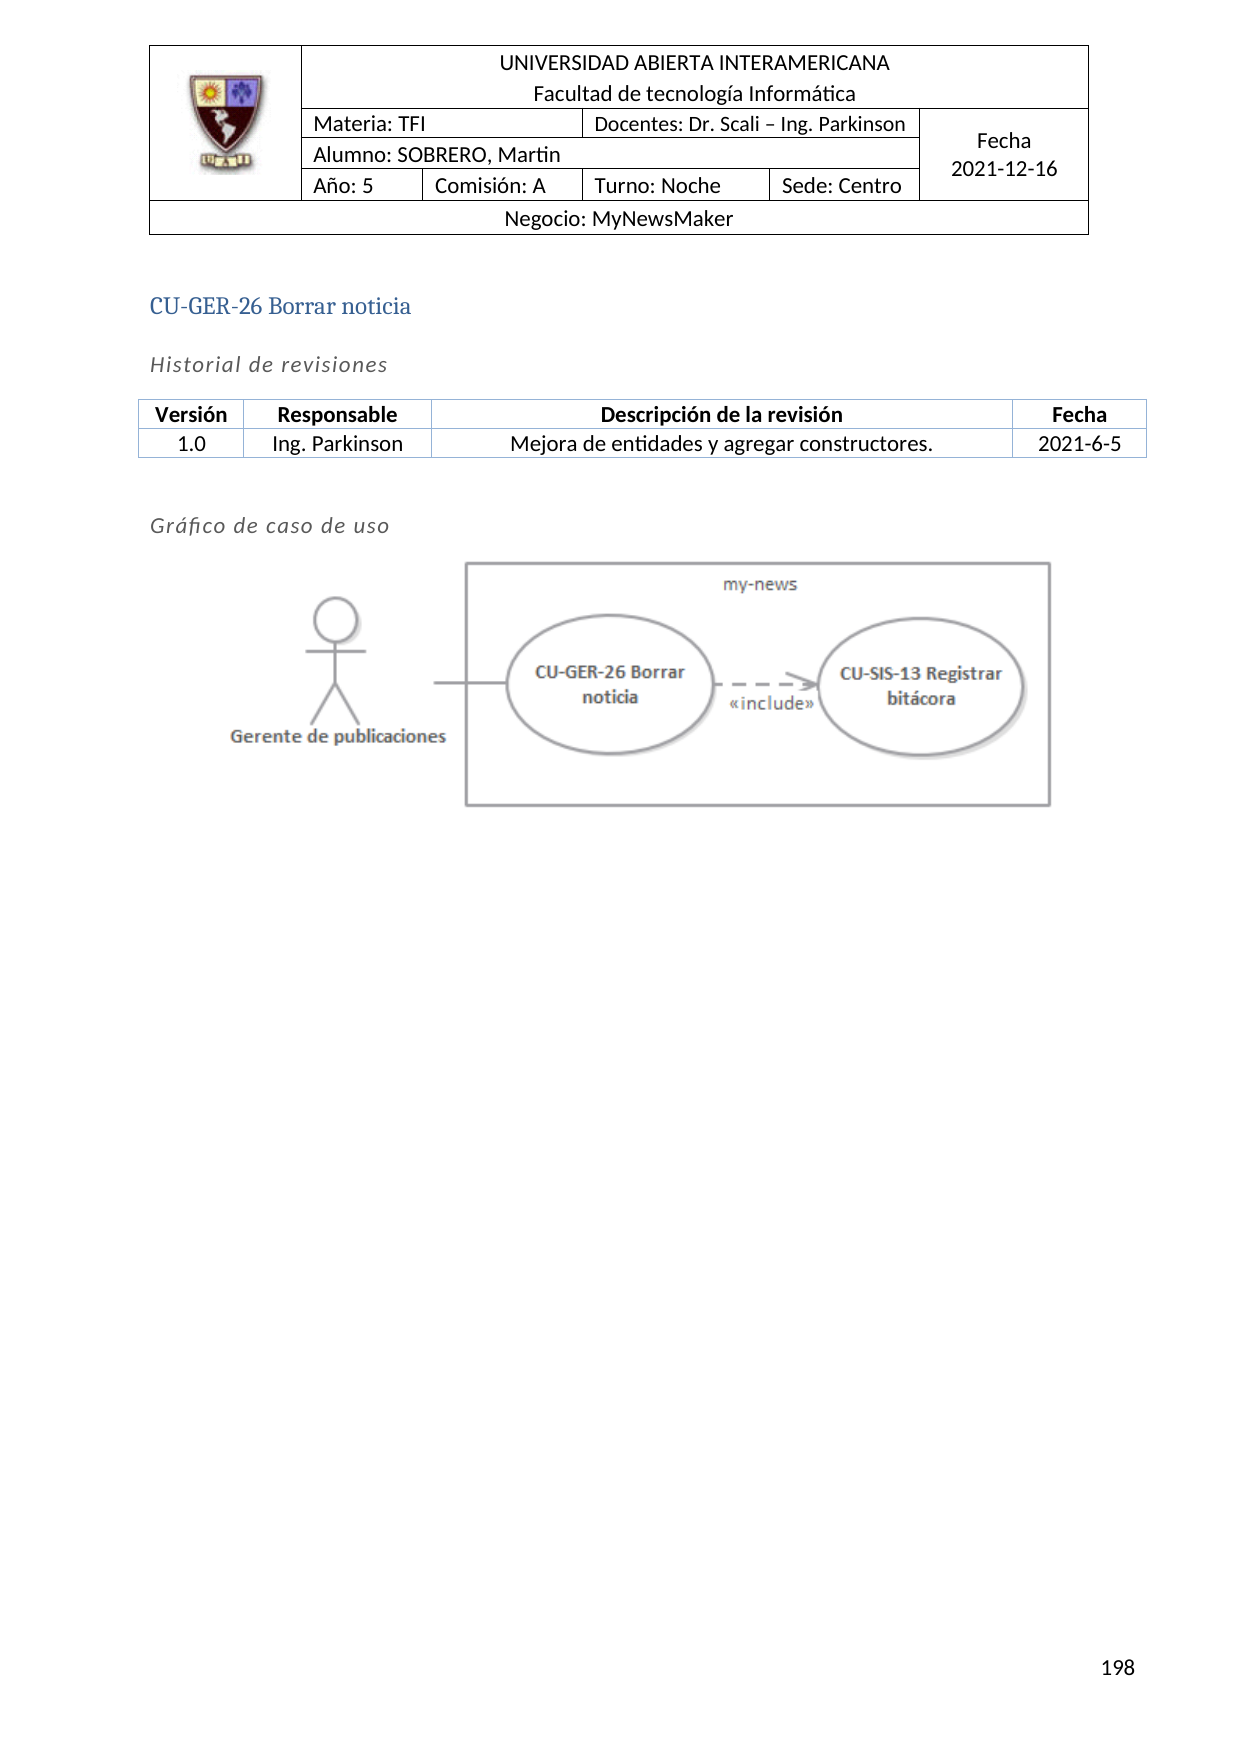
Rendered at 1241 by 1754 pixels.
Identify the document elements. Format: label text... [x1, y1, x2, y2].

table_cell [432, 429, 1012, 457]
subtitle Gráfico de caso de uso [150, 511, 1135, 539]
picture [175, 67, 276, 180]
subtitle Historial de revisiones [150, 350, 1135, 378]
subtitle CU-GER-26 Borrar noticia [150, 292, 1135, 321]
picture [229, 559, 1056, 812]
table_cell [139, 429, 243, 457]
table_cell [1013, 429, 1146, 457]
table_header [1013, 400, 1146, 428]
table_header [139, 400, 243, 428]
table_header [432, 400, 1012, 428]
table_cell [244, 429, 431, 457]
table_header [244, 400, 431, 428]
